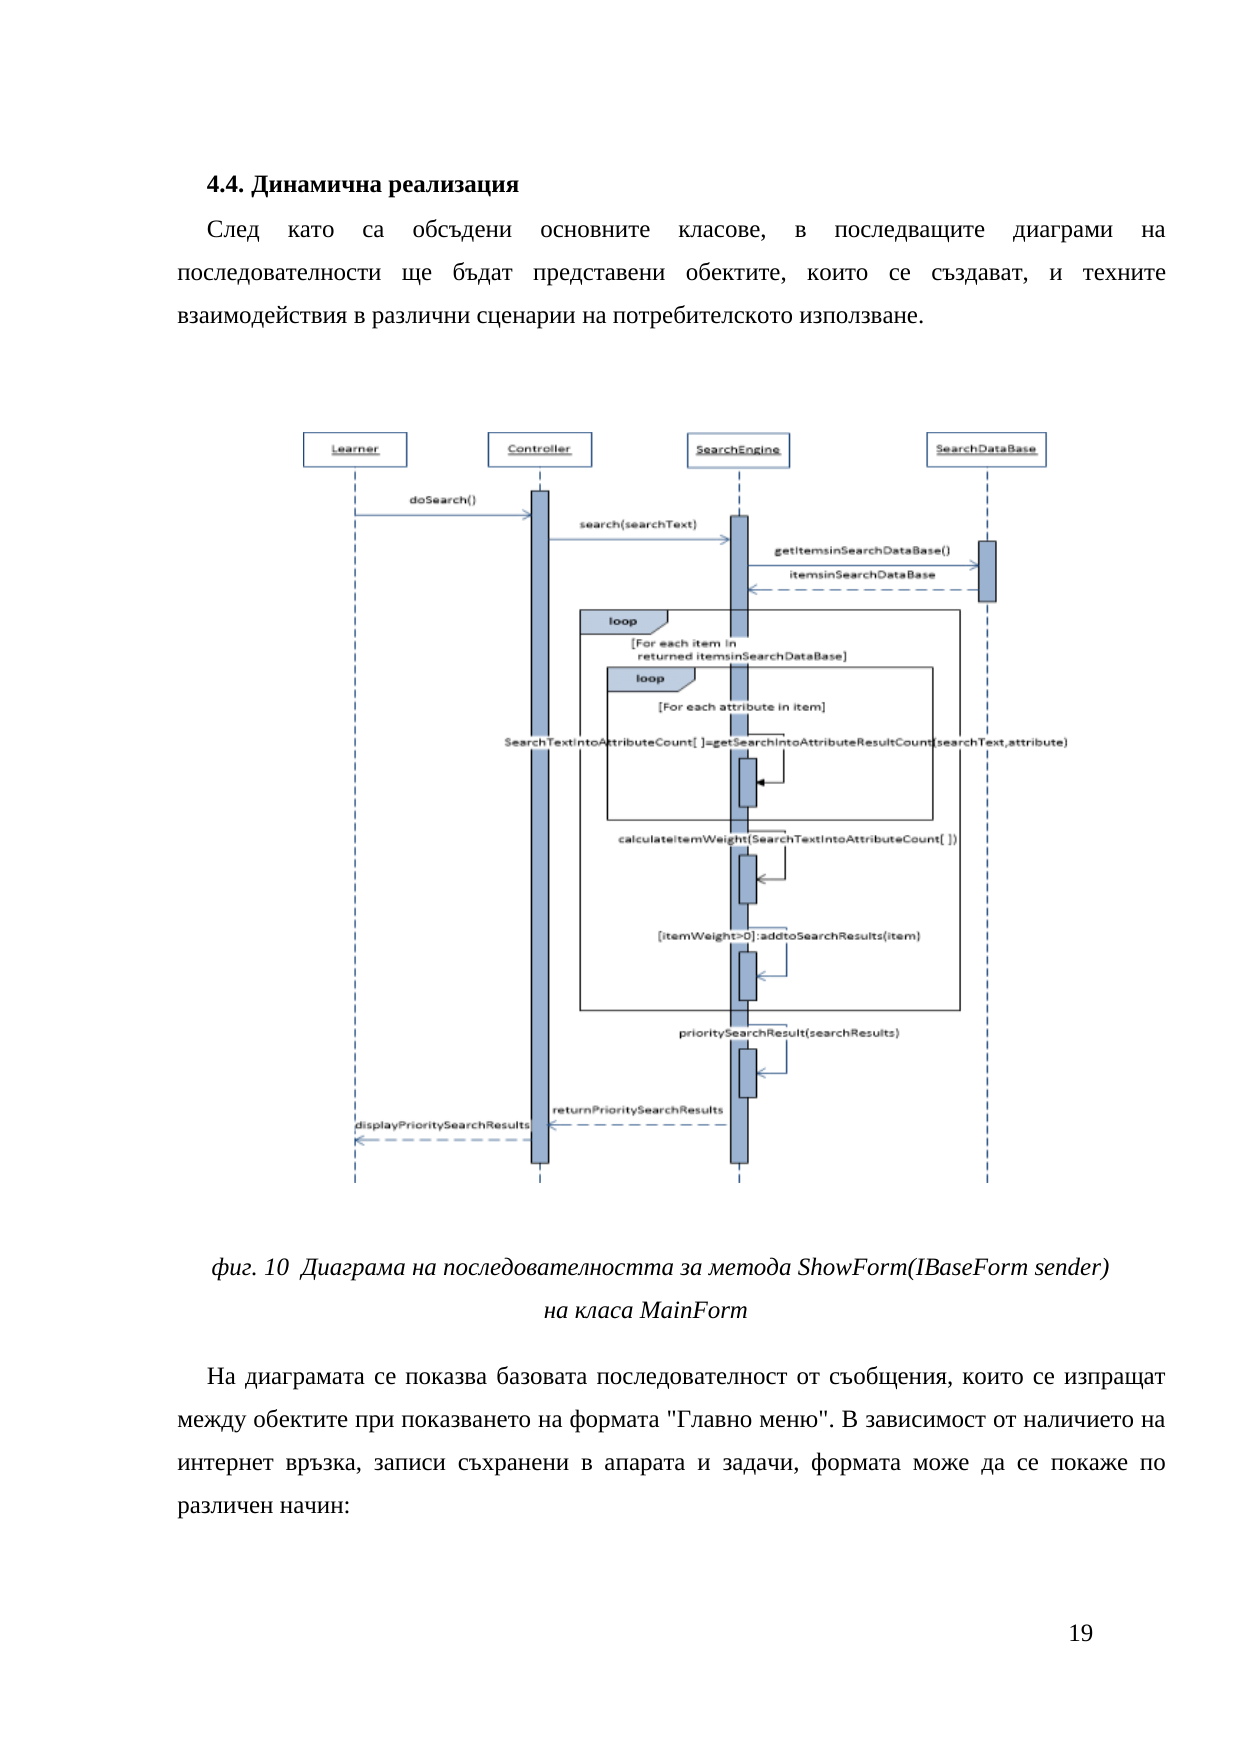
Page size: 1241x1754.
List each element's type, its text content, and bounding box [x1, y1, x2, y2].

subtitle 4.4. Динамична реализация [177, 169, 1167, 198]
text След като са обсъдени основните класове, в последващите диаграми на последователности ще бъдат представени обектите, които се създават, и техните взаимодействия в различни сценарии на потребителското използване. [177, 214, 1167, 329]
subtitle фиг. 10 Диаграма на последователността за метода ShowForm(IBaseForm sender) на класа MainForm [177, 1252, 1117, 1324]
text На диаграмата се показва базовата последователност от съобщения, които се изпращат между обектите при показването на формата "Главно меню". В зависимост от наличието на интернет връзка, записи съхранени в апарата и задачи, формата може да се покаже по различен начин: [177, 1361, 1167, 1519]
picture [303, 432, 1070, 1183]
